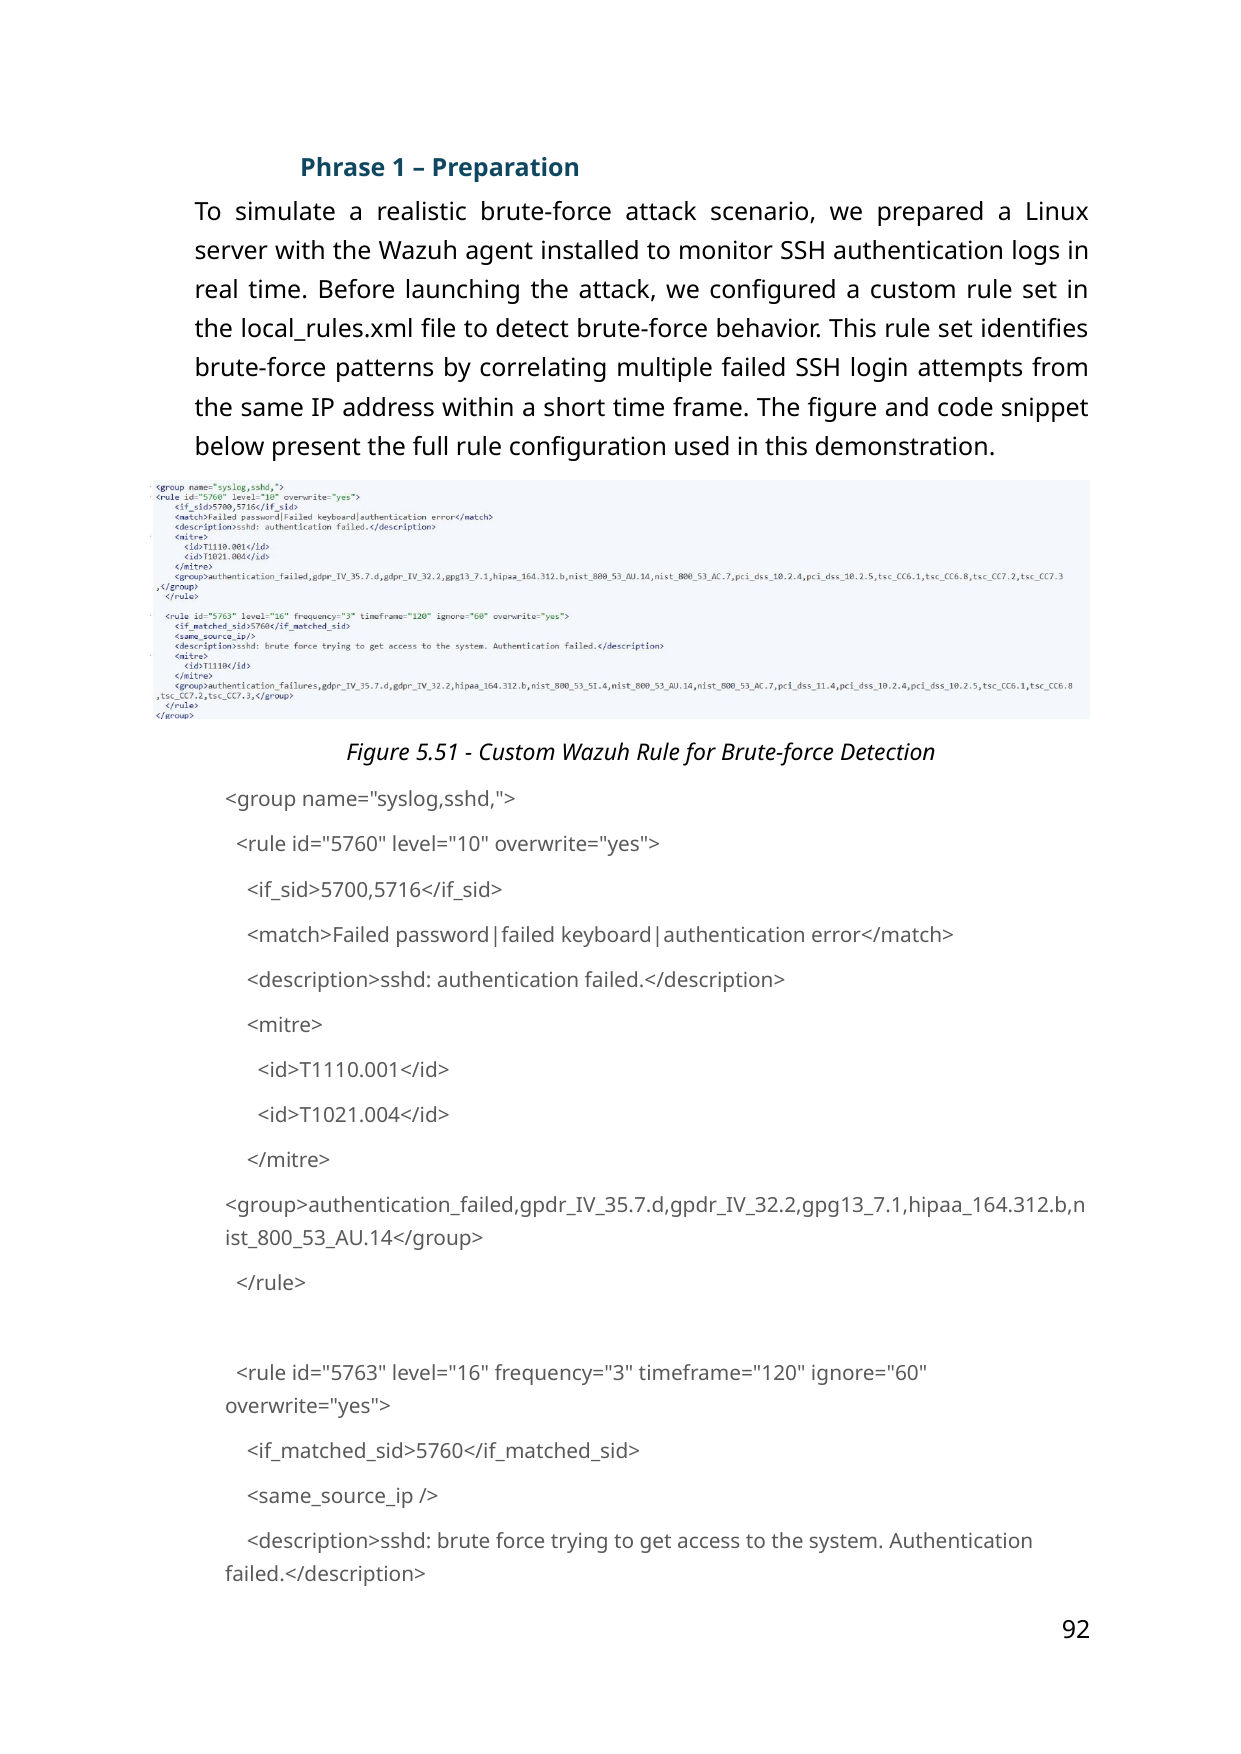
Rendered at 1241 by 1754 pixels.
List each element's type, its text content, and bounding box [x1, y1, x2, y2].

picture [150, 480, 1091, 719]
text <mitre> [225, 1010, 1090, 1038]
text </rule> [225, 1268, 1090, 1297]
text <rule id="5760" level="10" overwrite="yes"> [225, 829, 1090, 858]
text <id>T1021.004</id> [225, 1100, 1090, 1129]
text <group name="syslog,sshd,"> [225, 784, 1090, 813]
text </mitre> [225, 1145, 1090, 1174]
text <match>Failed password|failed keyboard|authentication error</match> [225, 920, 1090, 948]
subtitle Phrase 1 – Preparation [300, 150, 1090, 184]
text To simulate a realistic brute-force attack scenario, we prepared a Linux server with the Wazuh agent installed to monitor SSH authentication logs in real time. Before launching the attack, we configured a custom rule set in the local_rules.xml file to detect brute-force behavior. This rule set identifies brute-force patterns by correlating multiple failed SSH login attempts from the same IP address within a short time frame. The figure and code snippet below present the full rule configuration used in this demonstration. [194, 193, 1090, 462]
text <description>sshd: authentication failed.</description> [225, 965, 1090, 993]
text <description>sshd: brute force trying to get access to the system. Authentication failed.</description> [225, 1526, 1090, 1587]
text <same_source_ip /> [225, 1481, 1090, 1509]
text <if_sid>5700,5716</if_sid> [225, 875, 1090, 903]
text <rule id="5763" level="16" frequency="3" timeframe="120" ignore="60" overwrite="yes"> [225, 1358, 1090, 1419]
text <id>T1110.001</id> [225, 1055, 1090, 1083]
text <group>authentication_failed,gpdr_IV_35.7.d,gpdr_IV_32.2,gpg13_7.1,hipaa_164.312.b,nist_800_53_AU.14</group> [225, 1190, 1090, 1251]
text <if_matched_sid>5760</if_matched_sid> [225, 1436, 1090, 1464]
